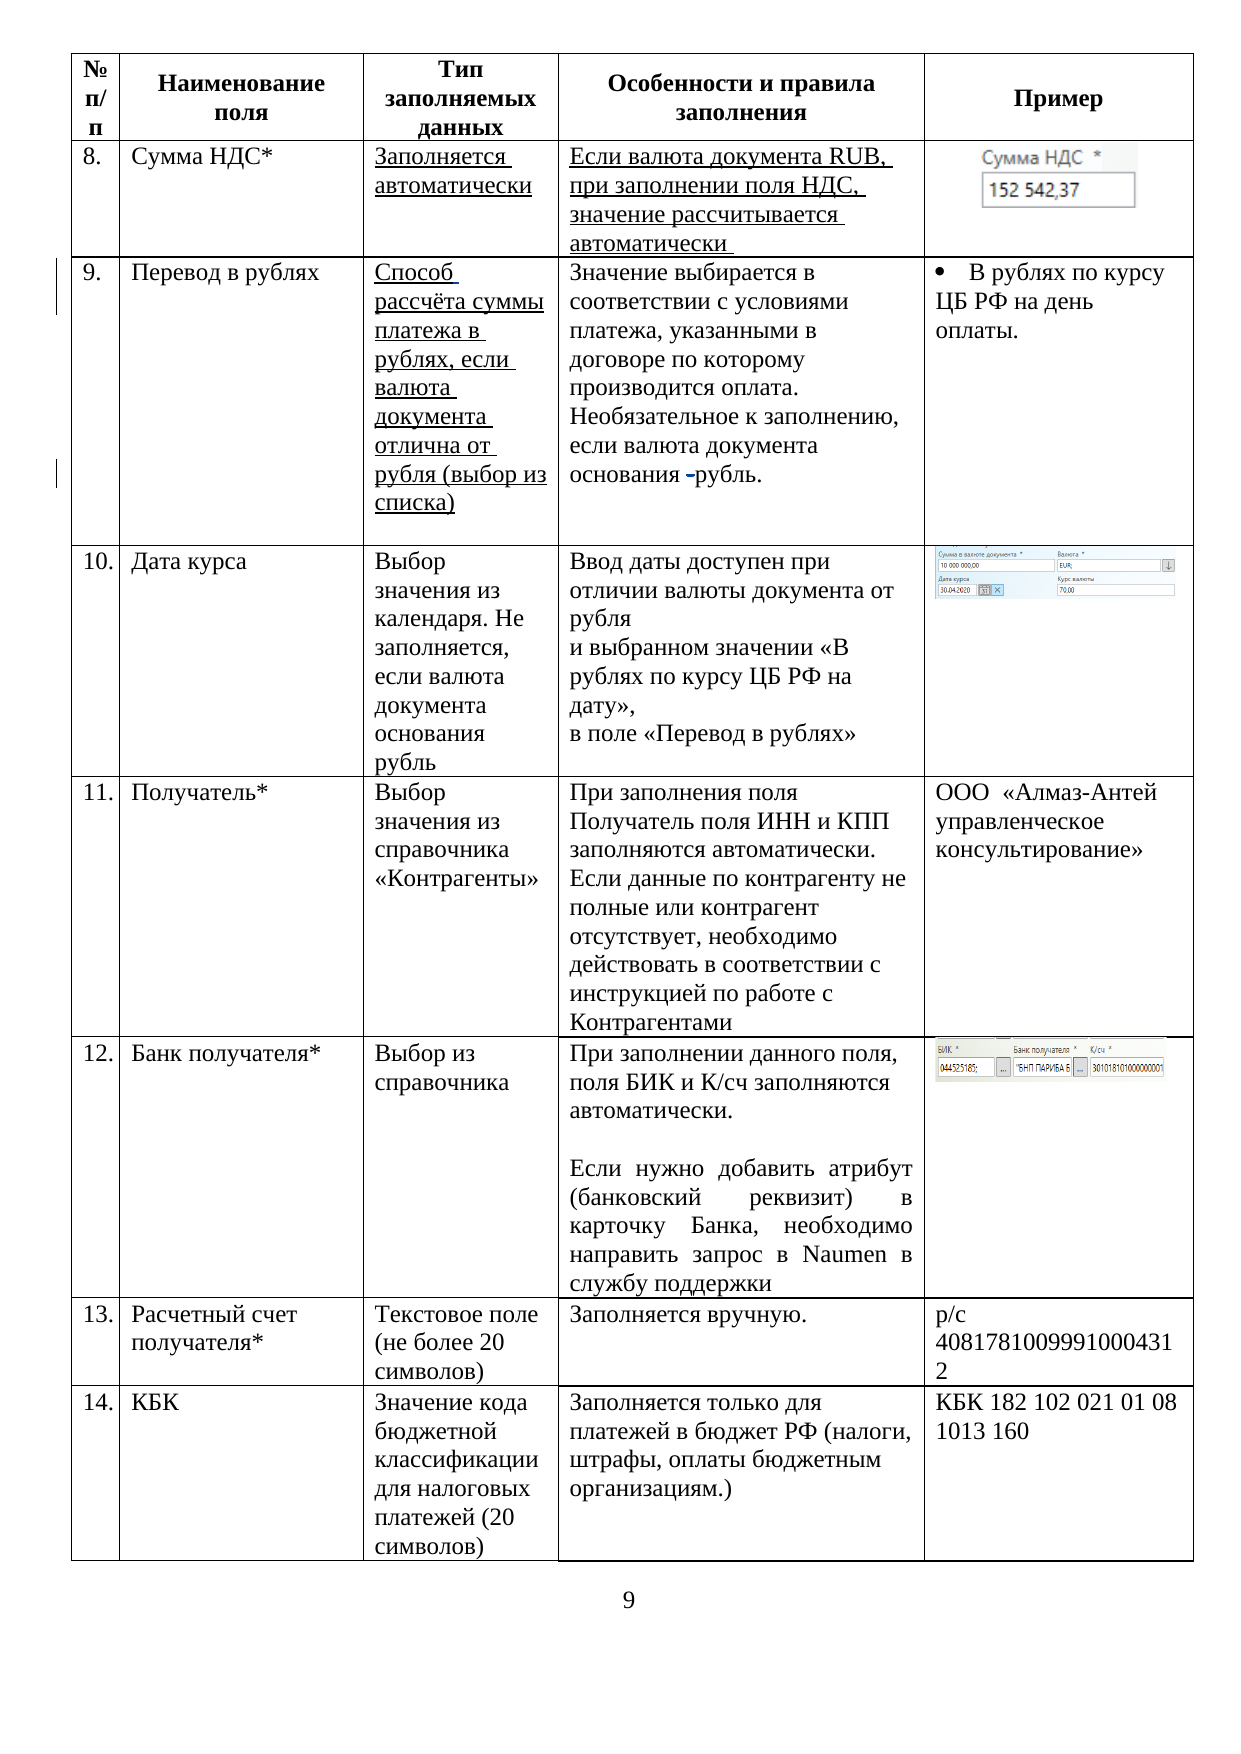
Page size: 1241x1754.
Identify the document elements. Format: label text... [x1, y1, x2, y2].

table_cell [72, 1298, 119, 1385]
table_header Особенности и правила заполнения [559, 54, 924, 140]
table_cell Выбор из справочника [364, 1037, 558, 1297]
table_cell Выбор значения из календаря. Не заполняется, если валюта документа основания рубль [364, 546, 558, 776]
table_cell Сумма НДС* [120, 141, 363, 256]
table_cell Банк получателя* [120, 1037, 363, 1297]
table_cell ООО «Алмаз-Антей управленческое консультирование» [925, 777, 1193, 1036]
table_cell В рублях по курсу ЦБ РФ на день оплаты. [925, 258, 1193, 545]
table_cell Дата курса [120, 546, 363, 776]
table_cell [925, 546, 1193, 776]
table_cell Текстовое поле (не более 20 символов) [364, 1298, 558, 1385]
table_cell Заполняется автоматически [364, 141, 558, 256]
picture [935, 546, 1177, 599]
table_cell [925, 1038, 1193, 1297]
table_cell Заполняется вручную. [559, 1299, 924, 1385]
table_cell [72, 546, 119, 776]
table_cell Перевод в рублях [120, 258, 363, 545]
table_cell Получатель* [120, 777, 363, 1036]
table_cell [925, 141, 1193, 256]
table_cell [72, 1386, 119, 1559]
table_cell [72, 141, 119, 256]
table_cell КБК 182 102 021 01 08 1013 160 [925, 1387, 1193, 1559]
table_cell Если валюта документа RUB, при заполнении поля НДС, значение рассчитывается автоматически [559, 141, 924, 256]
table_cell Выбор значения из справочника «Контрагенты» [364, 777, 558, 1036]
table_cell КБК [120, 1386, 363, 1559]
table_cell [72, 258, 119, 545]
picture [935, 1037, 1167, 1082]
table_cell р/с 40817810099910004312 [925, 1299, 1193, 1385]
table_cell Ввод даты доступен при отличии валюты документа от рубля и выбранном значении «В рублях по курсу ЦБ РФ на дату», в поле «Перевод в рублях» [559, 546, 924, 776]
picture [979, 141, 1138, 208]
table_cell При заполнения поля Получатель поля ИНН и КПП заполняются автоматически. Если данные по контрагенту не полные или контрагент отсутствует, необходимо действовать в соответствии с инструкцией по работе с Контрагентами [559, 777, 924, 1036]
table_cell Способрассчёта суммы платежа в рублях, если валюта документа отлична от рубля (выбор из списка) [364, 258, 558, 545]
table_header Наименование поля [120, 54, 363, 140]
table_cell Расчетный счет получателя* [120, 1298, 363, 1385]
table_cell При заполнении данного поля, поля БИК и К/сч заполняются автоматически. Если нужно добавить атрибут (банковский реквизит) в карточку Банка, необходимо направить запрос в Naumen в службу поддержки [559, 1038, 924, 1297]
table_cell [72, 777, 119, 1036]
table_cell [72, 1037, 119, 1297]
table_cell Значение выбирается в соответствии с условиями платежа, указанными в договоре по которому производится оплата. Необязательное к заполнению, если валюта документа основания рубль. [559, 258, 924, 545]
table_cell Значение кода бюджетной классификации для налоговых платежей (20 символов) [364, 1386, 558, 1559]
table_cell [559, 1387, 924, 1559]
table_header Тип заполняемых данных [364, 54, 558, 140]
table_header Пример [925, 54, 1193, 140]
table_header № п/п [72, 54, 119, 140]
